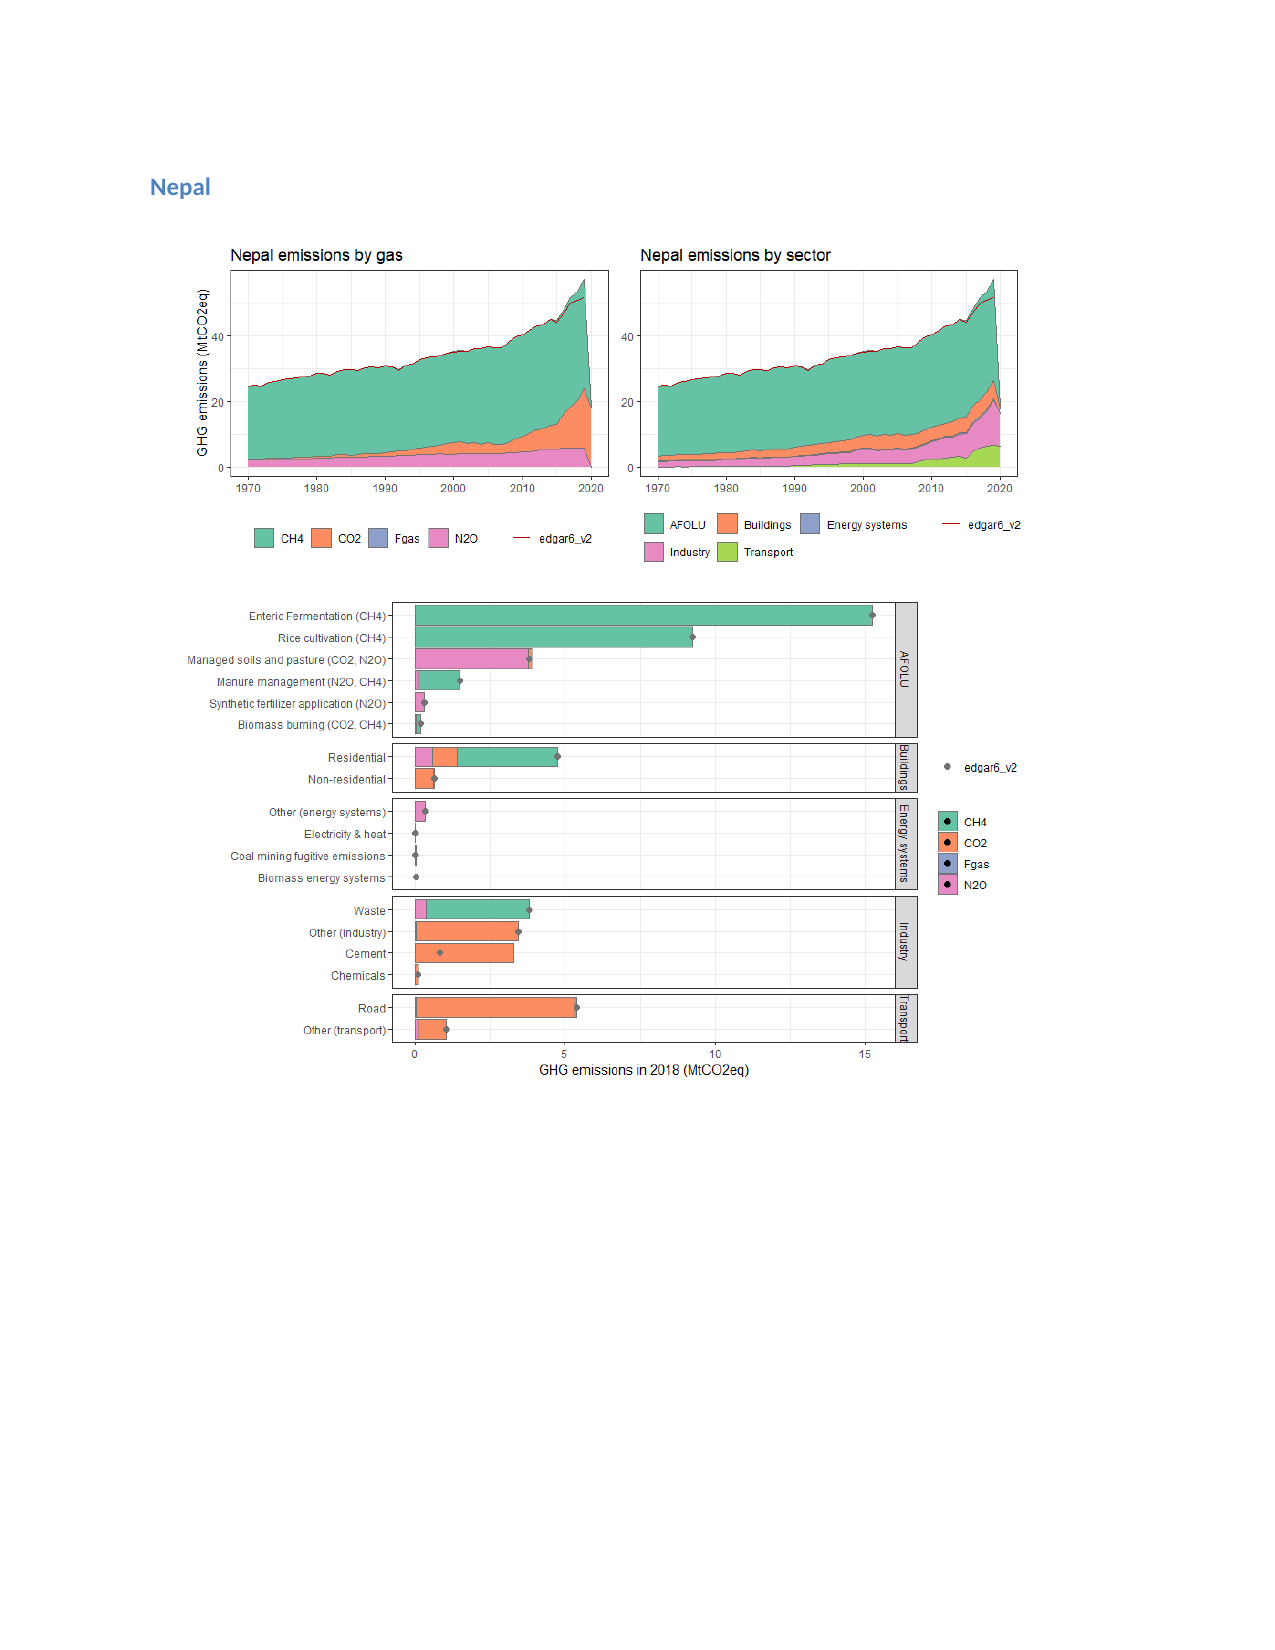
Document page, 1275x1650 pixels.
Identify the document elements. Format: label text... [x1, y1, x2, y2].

picture [168, 220, 1044, 1096]
subtitle Nepal [150, 171, 1125, 201]
